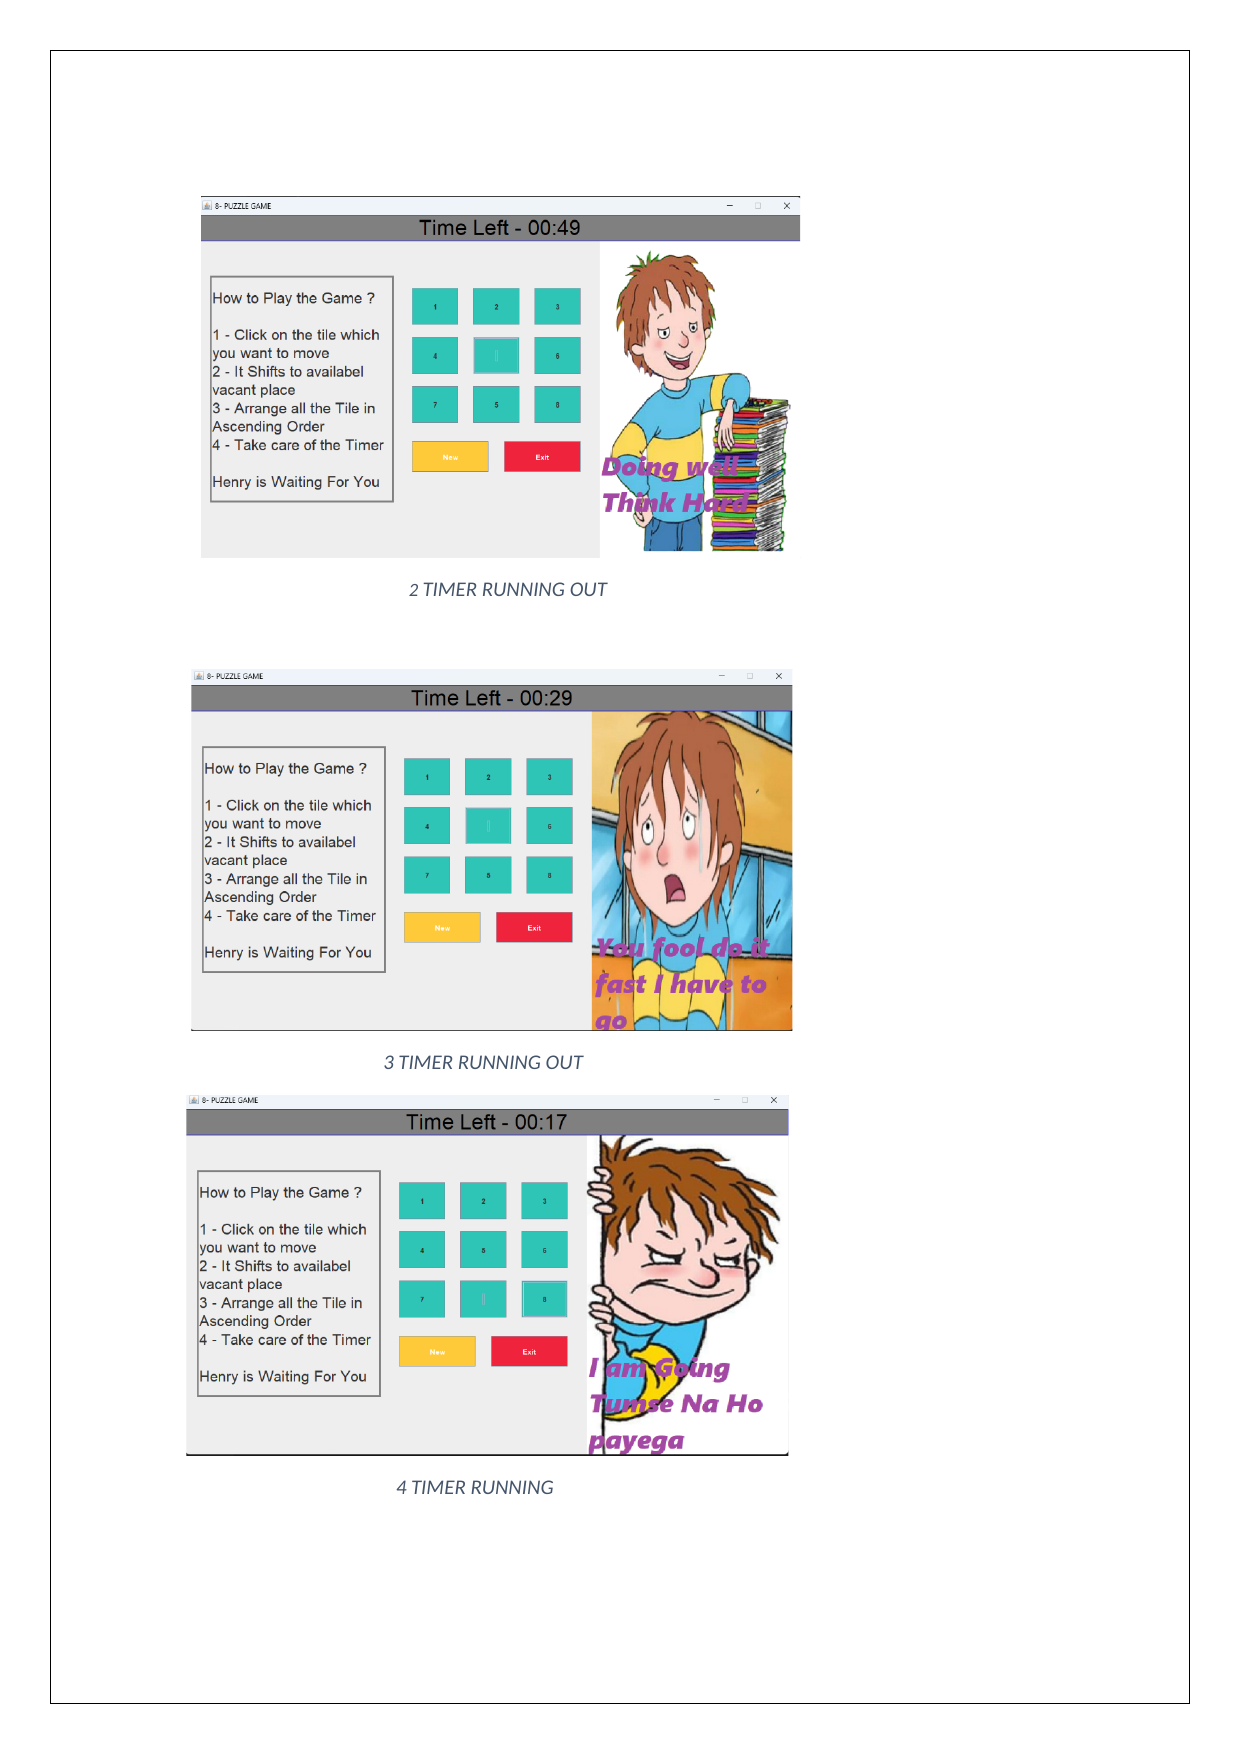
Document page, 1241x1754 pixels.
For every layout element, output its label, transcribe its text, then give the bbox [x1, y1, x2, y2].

picture [186, 1095, 789, 1456]
text 4 TIMER RUNNING [150, 1474, 1090, 1500]
picture [191, 669, 793, 1031]
text 3 TIMER RUNNING OUT [150, 1049, 1090, 1074]
picture [201, 196, 800, 558]
